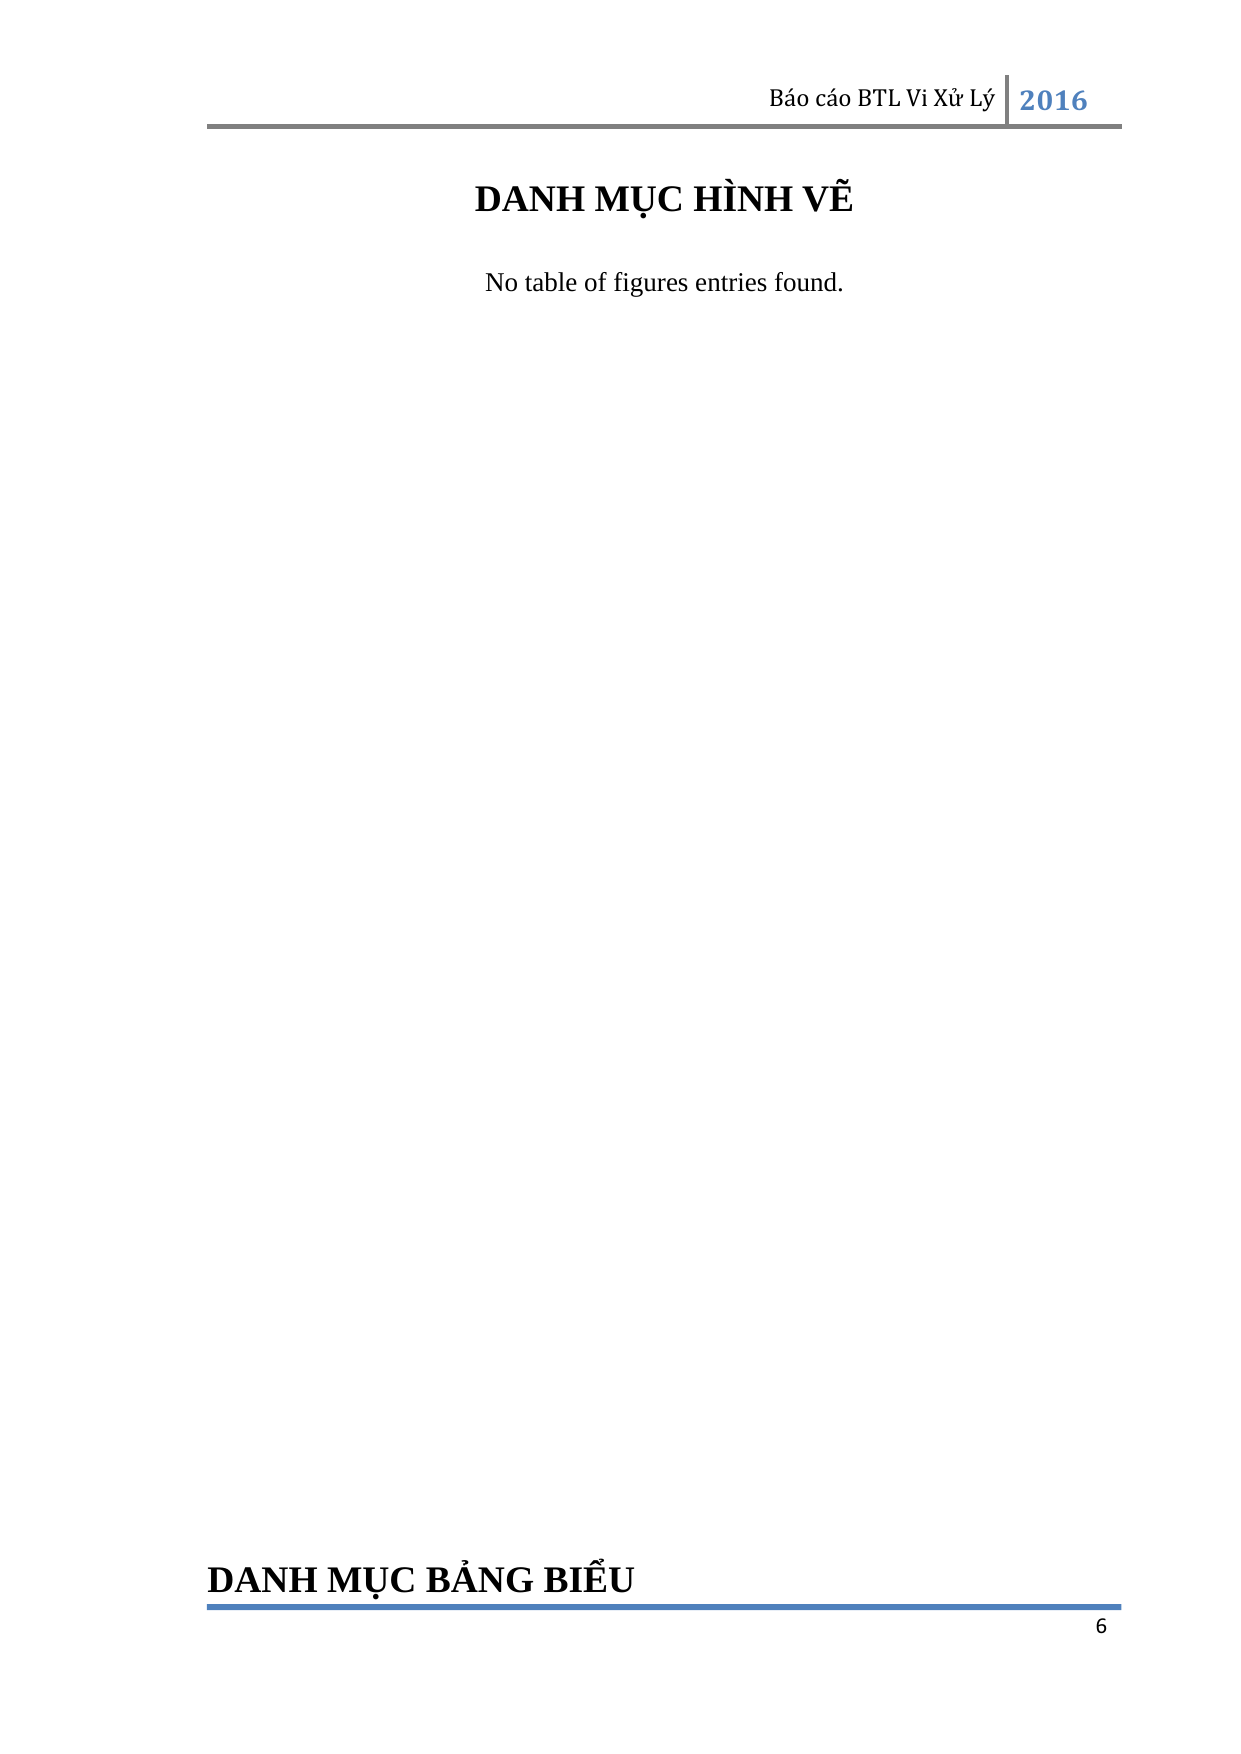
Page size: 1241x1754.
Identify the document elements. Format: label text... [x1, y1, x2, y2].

text No table of figures entries found. [207, 266, 1122, 298]
subtitle DANH MỤC BẢNG BIỂU [207, 1558, 1122, 1601]
subtitle DANH MỤC HÌNH VẼ [207, 177, 1122, 220]
